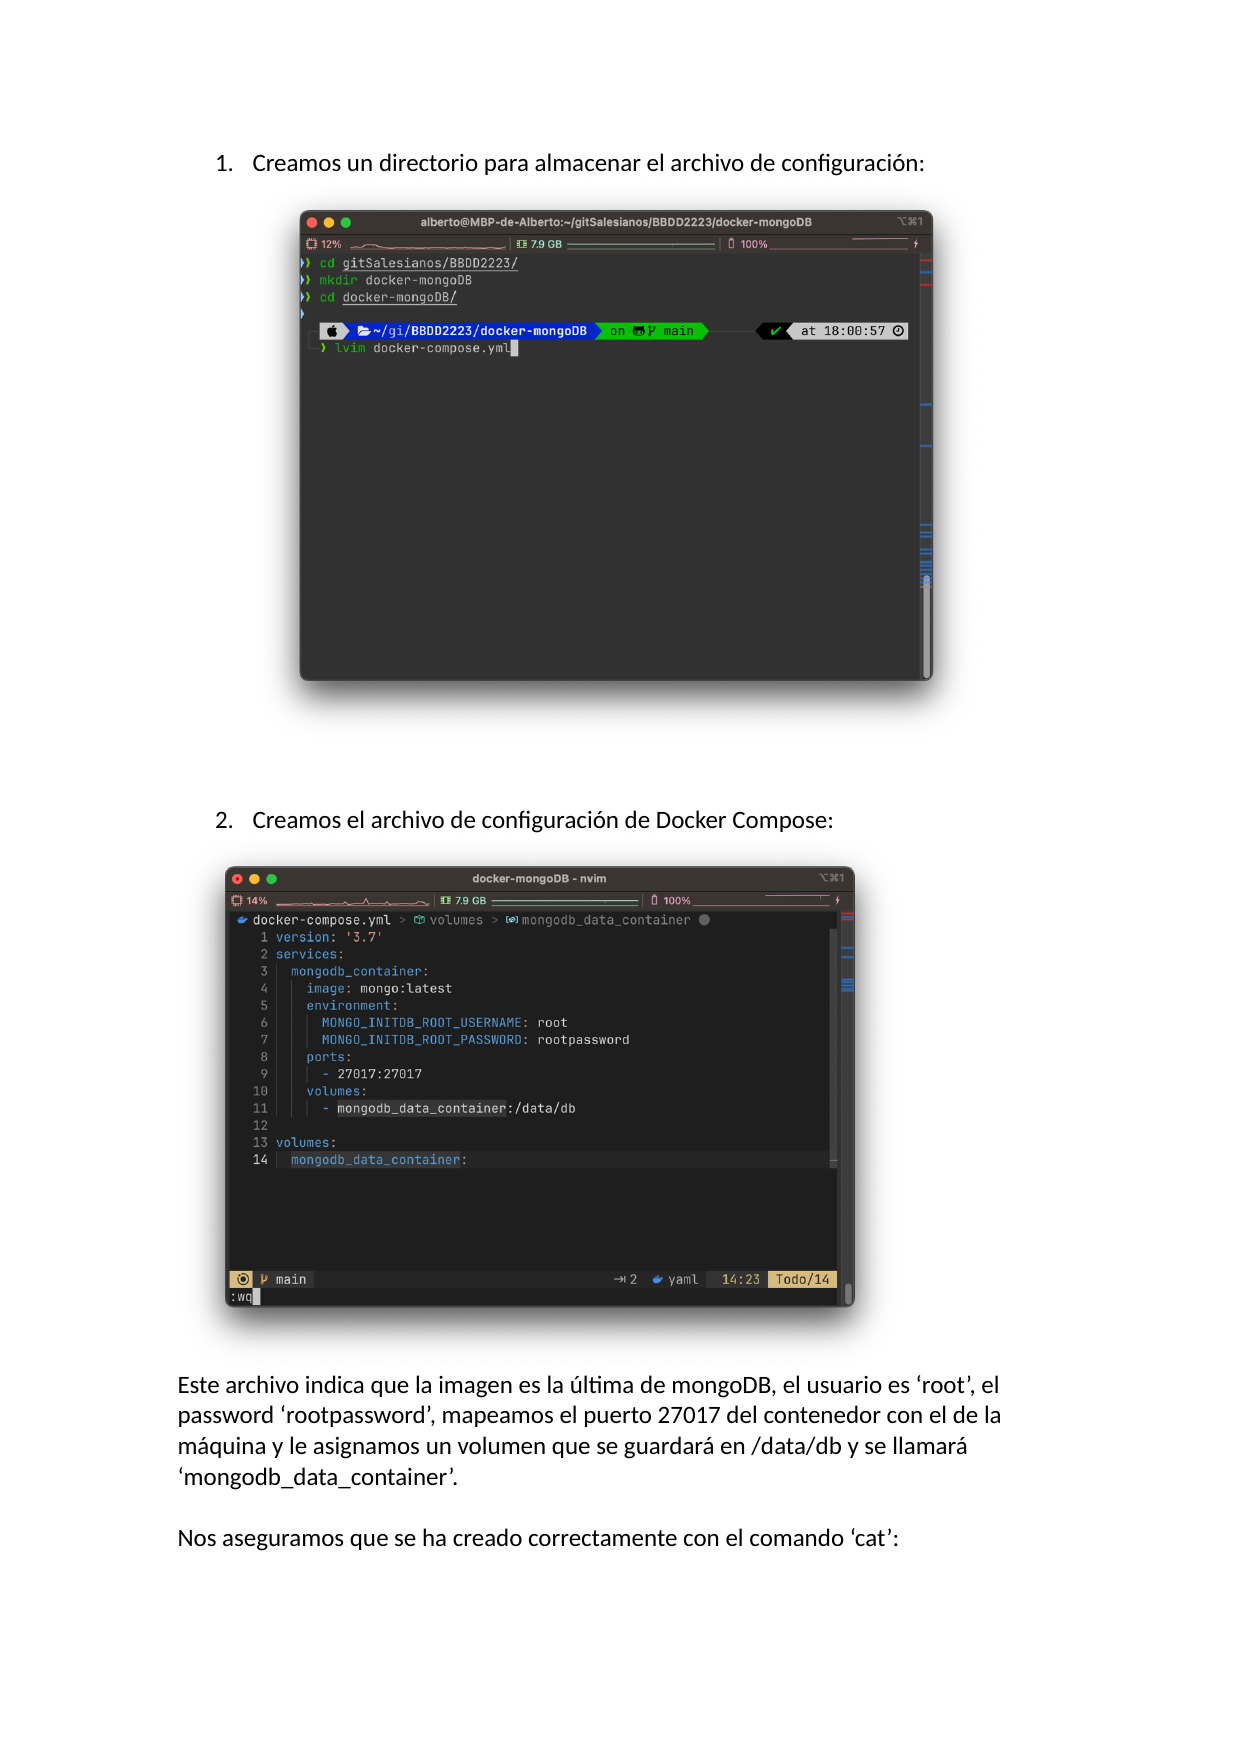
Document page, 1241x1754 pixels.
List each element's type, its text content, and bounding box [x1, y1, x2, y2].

picture [252, 178, 979, 743]
text Nos aseguramos que se ha creado correctamente con el comando ‘cat’: [177, 1522, 1063, 1552]
picture [177, 834, 902, 1370]
list Creamos el archivo de configuración de Docker Compose: [215, 804, 1063, 834]
text Este archivo indica que la imagen es la última de mongoDB, el usuario es ‘root’, el password ‘rootpassword’, mapeamos el puerto 27017 del contenedor con el de la máquina y le asignamos un volumen que se guardará en /data/db y se llamará ‘mongodb_data_container’. [177, 1369, 1063, 1491]
